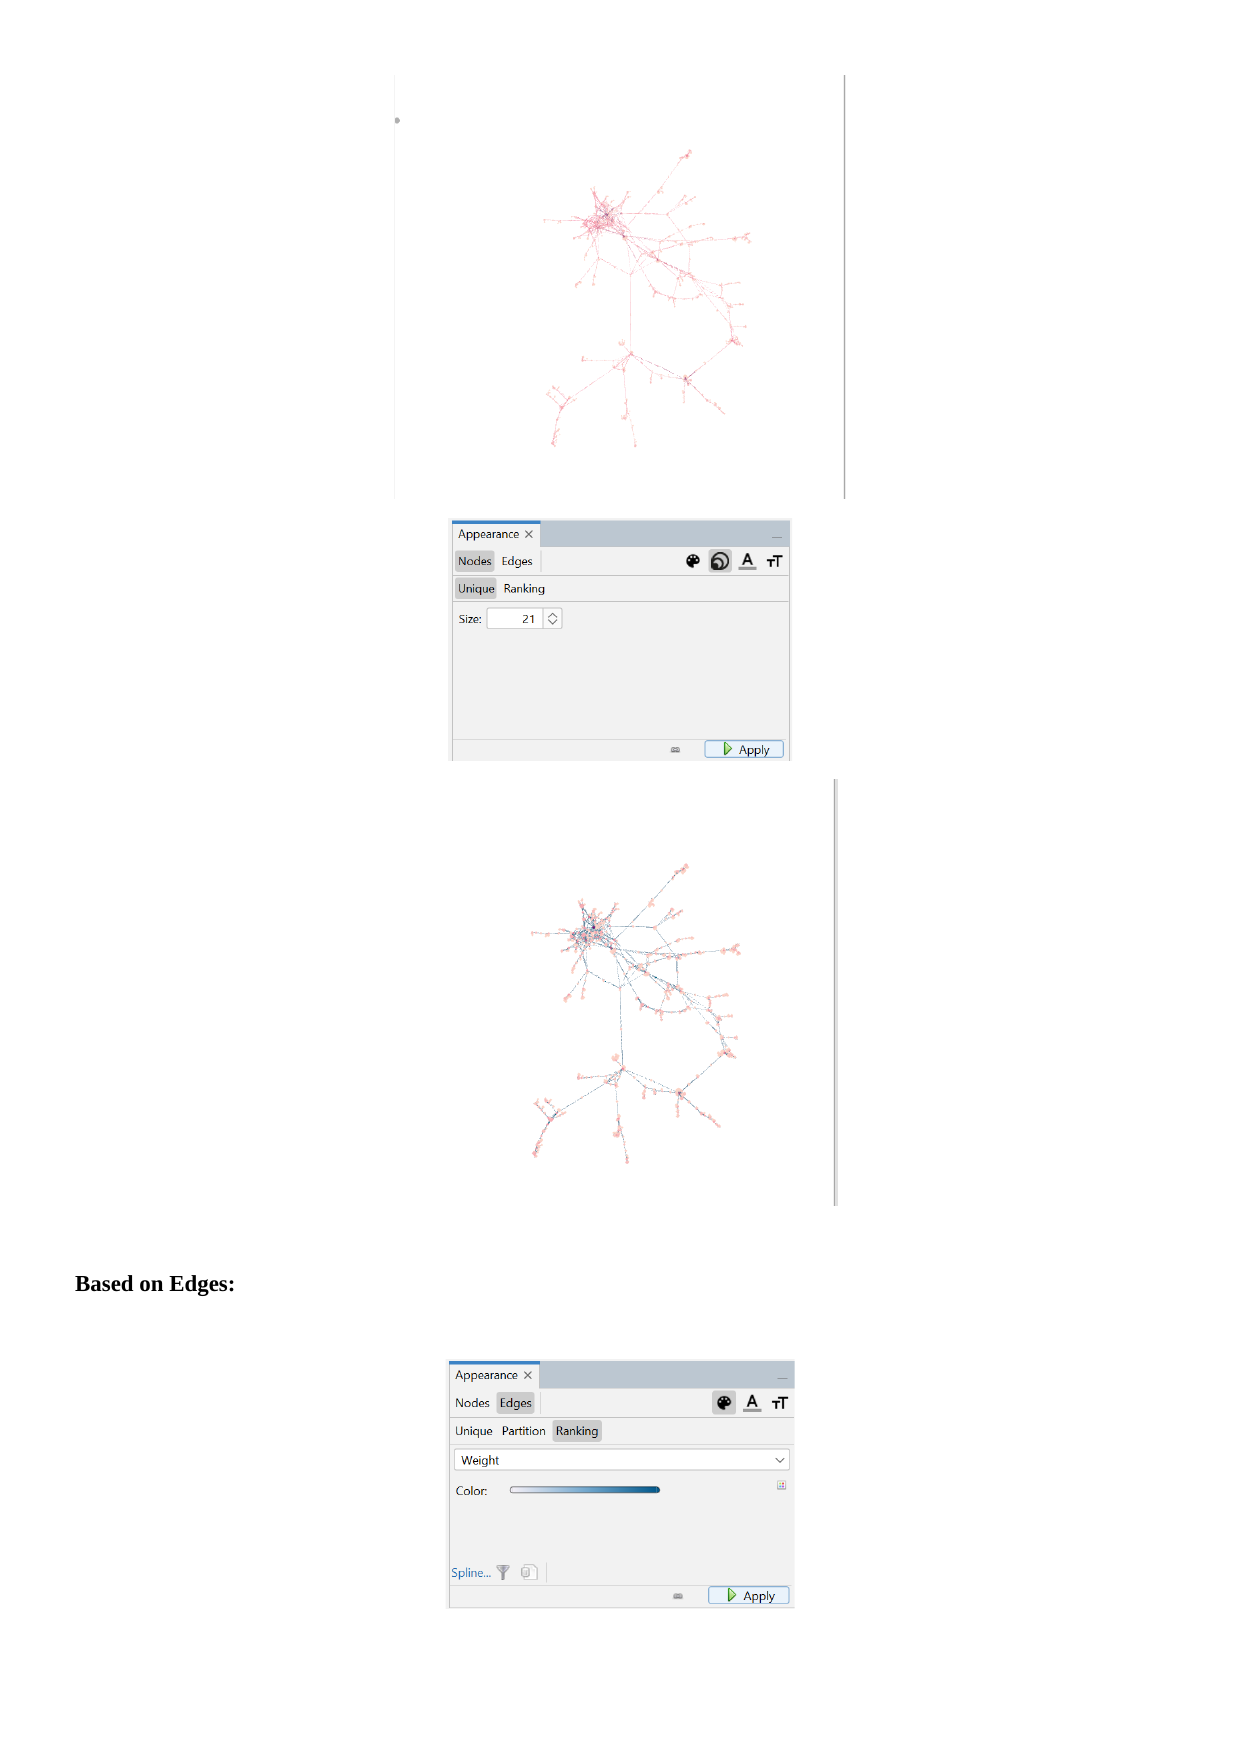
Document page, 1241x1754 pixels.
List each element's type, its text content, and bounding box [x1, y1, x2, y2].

picture [402, 779, 838, 1206]
picture [448, 518, 793, 761]
picture [445, 1359, 795, 1609]
text Based on Edges: [75, 1269, 1165, 1296]
picture [394, 75, 846, 499]
